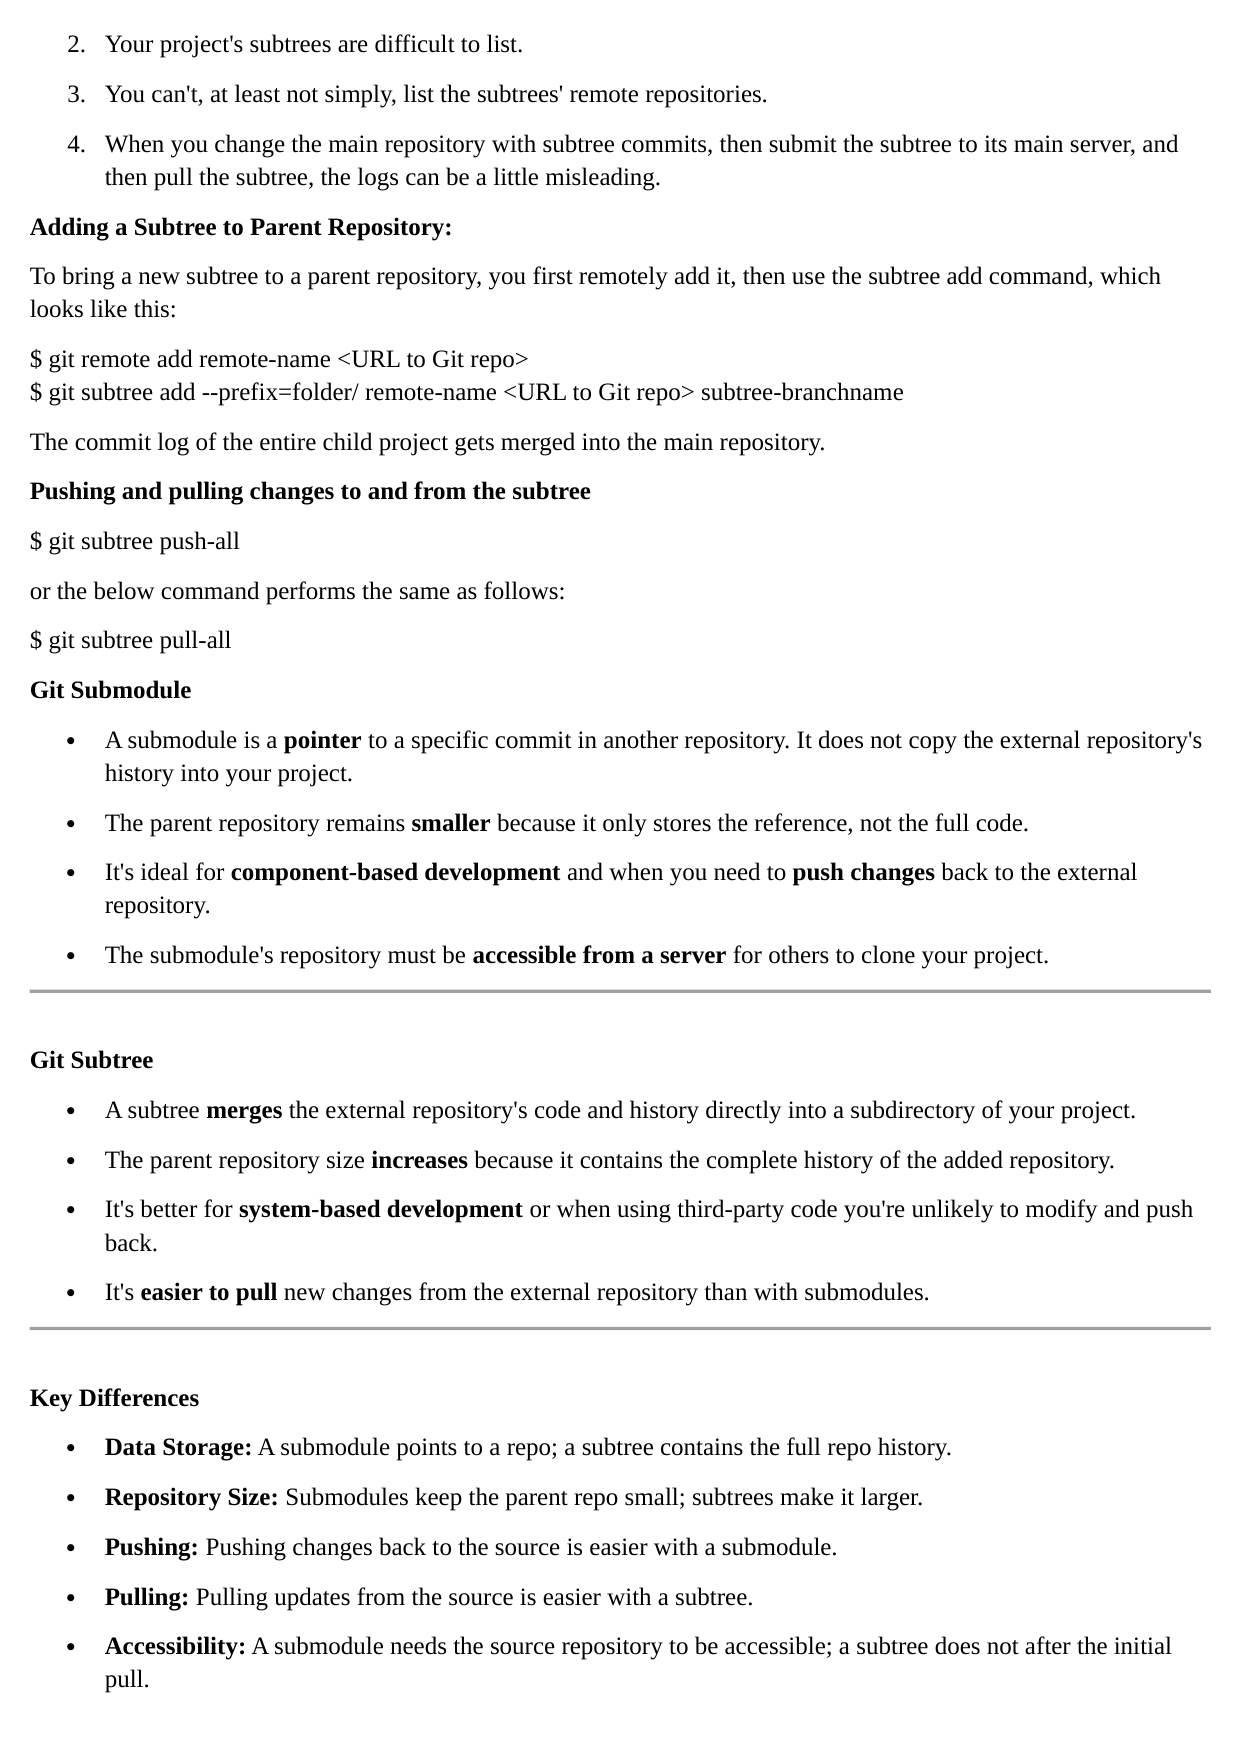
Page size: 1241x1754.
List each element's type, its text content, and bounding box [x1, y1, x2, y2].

list Pushing: Pushing changes back to the source is easier with a submodule. [67, 1532, 1211, 1561]
list The parent repository remains smaller because it only stores the reference, not the full code. [67, 808, 1211, 836]
list A subtree merges the external repository's code and history directly into a subdirectory of your project. [67, 1095, 1211, 1124]
text $ git subtree push-all [29, 526, 1211, 555]
text The commit log of the entire child project gets merged into the main repository. [29, 427, 1211, 456]
list It's ideal for component-based development and when you need to push changes back to the external repository. [67, 857, 1211, 919]
text To bring a new subtree to a parent repository, you first remotely add it, then use the subtree add command, which looks like this: [29, 261, 1211, 323]
list It's better for system-based development or when using third-party code you're unlikely to modify and push back. [67, 1194, 1211, 1256]
list Pulling: Pulling updates from the source is easier with a subtree. [67, 1582, 1211, 1610]
list It's easier to pull new changes from the external repository than with submodules. [67, 1277, 1211, 1306]
text or the below command performs the same as follows: [29, 576, 1211, 604]
text Key Differences [29, 1383, 1211, 1412]
list Repository Size: Submodules keep the parent repo small; subtrees make it larger. [67, 1482, 1211, 1511]
text Adding a Subtree to Parent Repository: [29, 212, 1211, 240]
text Git Submodule [29, 675, 1211, 704]
text Pushing and pulling changes to and from the subtree [29, 476, 1211, 505]
list The parent repository size increases because it contains the complete history of the added repository. [67, 1145, 1211, 1174]
list Accessibility: A submodule needs the source repository to be accessible; a subtree does not after the initial pull. [67, 1631, 1211, 1693]
text $ git subtree pull-all [29, 626, 1211, 654]
list A submodule is a pointer to a specific commit in another repository. It does not copy the external repository's history into your project. [67, 725, 1211, 787]
text Git Subtree [29, 1046, 1211, 1074]
list Data Storage: A submodule points to a repo; a subtree contains the full repo history. [67, 1432, 1211, 1461]
list When you change the main repository with subtree commits, then submit the subtree to its main server, and then pull the subtree, the logs can be a little misleading. [67, 129, 1211, 191]
text $ git remote add remote-name <URL to Git repo> $ git subtree add --prefix=folder/ remote-name <URL to Git repo> subtree-branchname [29, 344, 1211, 406]
list The submodule's repository must be accessible from a server for others to clone your project. [67, 940, 1211, 969]
list Your project's subtrees are difficult to list. [67, 29, 1211, 58]
list You can't, at least not simply, list the subtrees' remote repositories. [67, 79, 1211, 108]
